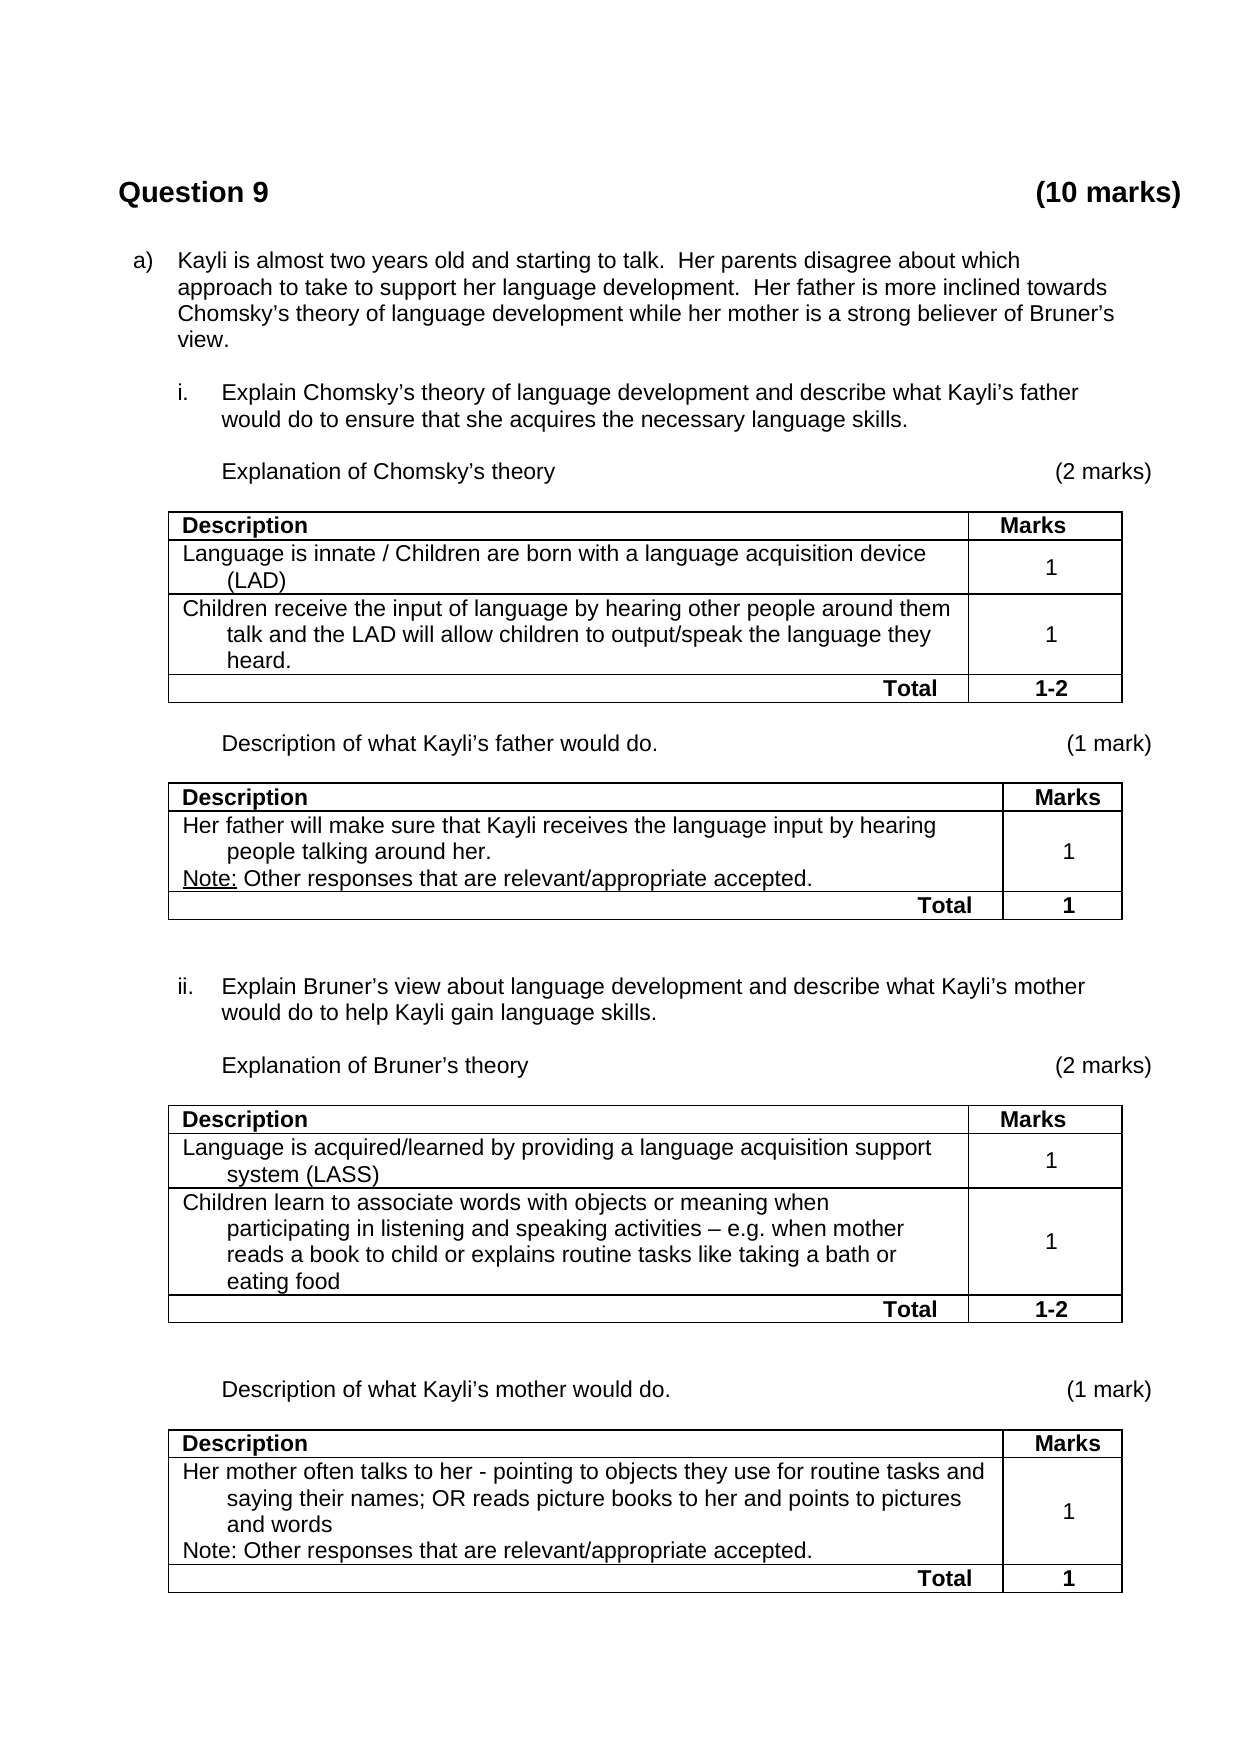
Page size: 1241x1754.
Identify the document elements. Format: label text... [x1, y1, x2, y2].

text Explanation of Chomsky’s theory (2 marks) [221, 458, 1122, 484]
text i. Explain Chomsky’s theory of language development and describe what Kayli’s father would do to ensure that she acquires the necessary language skills. [177, 379, 1122, 432]
table_cell Language is innate / Children are born with a language acquisition device (LAD) [169, 541, 968, 593]
table_header Marks [1004, 1431, 1121, 1457]
table_cell 1 [1004, 892, 1121, 919]
table_cell Total [169, 1565, 1002, 1592]
table_cell 1-2 [969, 675, 1121, 702]
table_cell 1 [1004, 1565, 1121, 1592]
text a) Kayli is almost two years old and starting to talk. Her parents disagree about which approach to take to support her language development. Her father is more inclined towards Chomsky’s theory of language development while her mother is a strong believer of Bruner’s view. [133, 247, 1122, 353]
text ii. Explain Bruner’s view about language development and describe what Kayli’s mother would do to help Kayli gain language skills. [177, 973, 1122, 1026]
table_header Marks [969, 513, 1121, 539]
text Description of what Kayli’s mother would do. (1 mark) [221, 1376, 1122, 1402]
table_cell Language is acquired/learned by providing a language acquisition support system (LASS) [169, 1134, 968, 1187]
table_cell 1 [969, 595, 1121, 674]
table_cell Total [169, 675, 968, 702]
table_cell 1 [969, 541, 1121, 593]
table_header Description [169, 1431, 1002, 1457]
table_cell Total [169, 1296, 968, 1322]
table_header Description [169, 513, 968, 539]
table_cell 1-2 [969, 1296, 1121, 1322]
table_cell Children receive the input of language by hearing other people around them talk and the LAD will allow children to output/speak the language they heard. [169, 595, 968, 674]
table_cell Her father will make sure that Kayli receives the language input by hearing people talking around her. Note: Other responses that are relevant/appropriate accepted. [169, 812, 1002, 891]
table_cell Children learn to associate words with objects or meaning when participating in listening and speaking activities – e.g. when mother reads a book to child or explains routine tasks like taking a bath or eating food [169, 1189, 968, 1294]
table_header Description [169, 1106, 968, 1133]
text Description of what Kayli’s father would do. (1 mark) [221, 729, 1122, 756]
text Explanation of Bruner’s theory (2 marks) [221, 1052, 1122, 1078]
table_cell Total [169, 892, 1002, 919]
table_cell Her mother often talks to her - pointing to objects they use for routine tasks and saying their names; OR reads picture books to her and points to pictures and words Note: Other responses that are relevant/appropriate accepted. [169, 1458, 1002, 1564]
table_cell 1 [969, 1134, 1121, 1187]
table_header Marks [1004, 784, 1121, 810]
table_cell 1 [1004, 1458, 1121, 1564]
table_header Description [169, 784, 1002, 810]
text Question 9 (10 marks) [118, 175, 1122, 208]
table_header Marks [969, 1106, 1121, 1133]
table_cell 1 [1004, 812, 1121, 891]
table_cell 1 [969, 1189, 1121, 1294]
